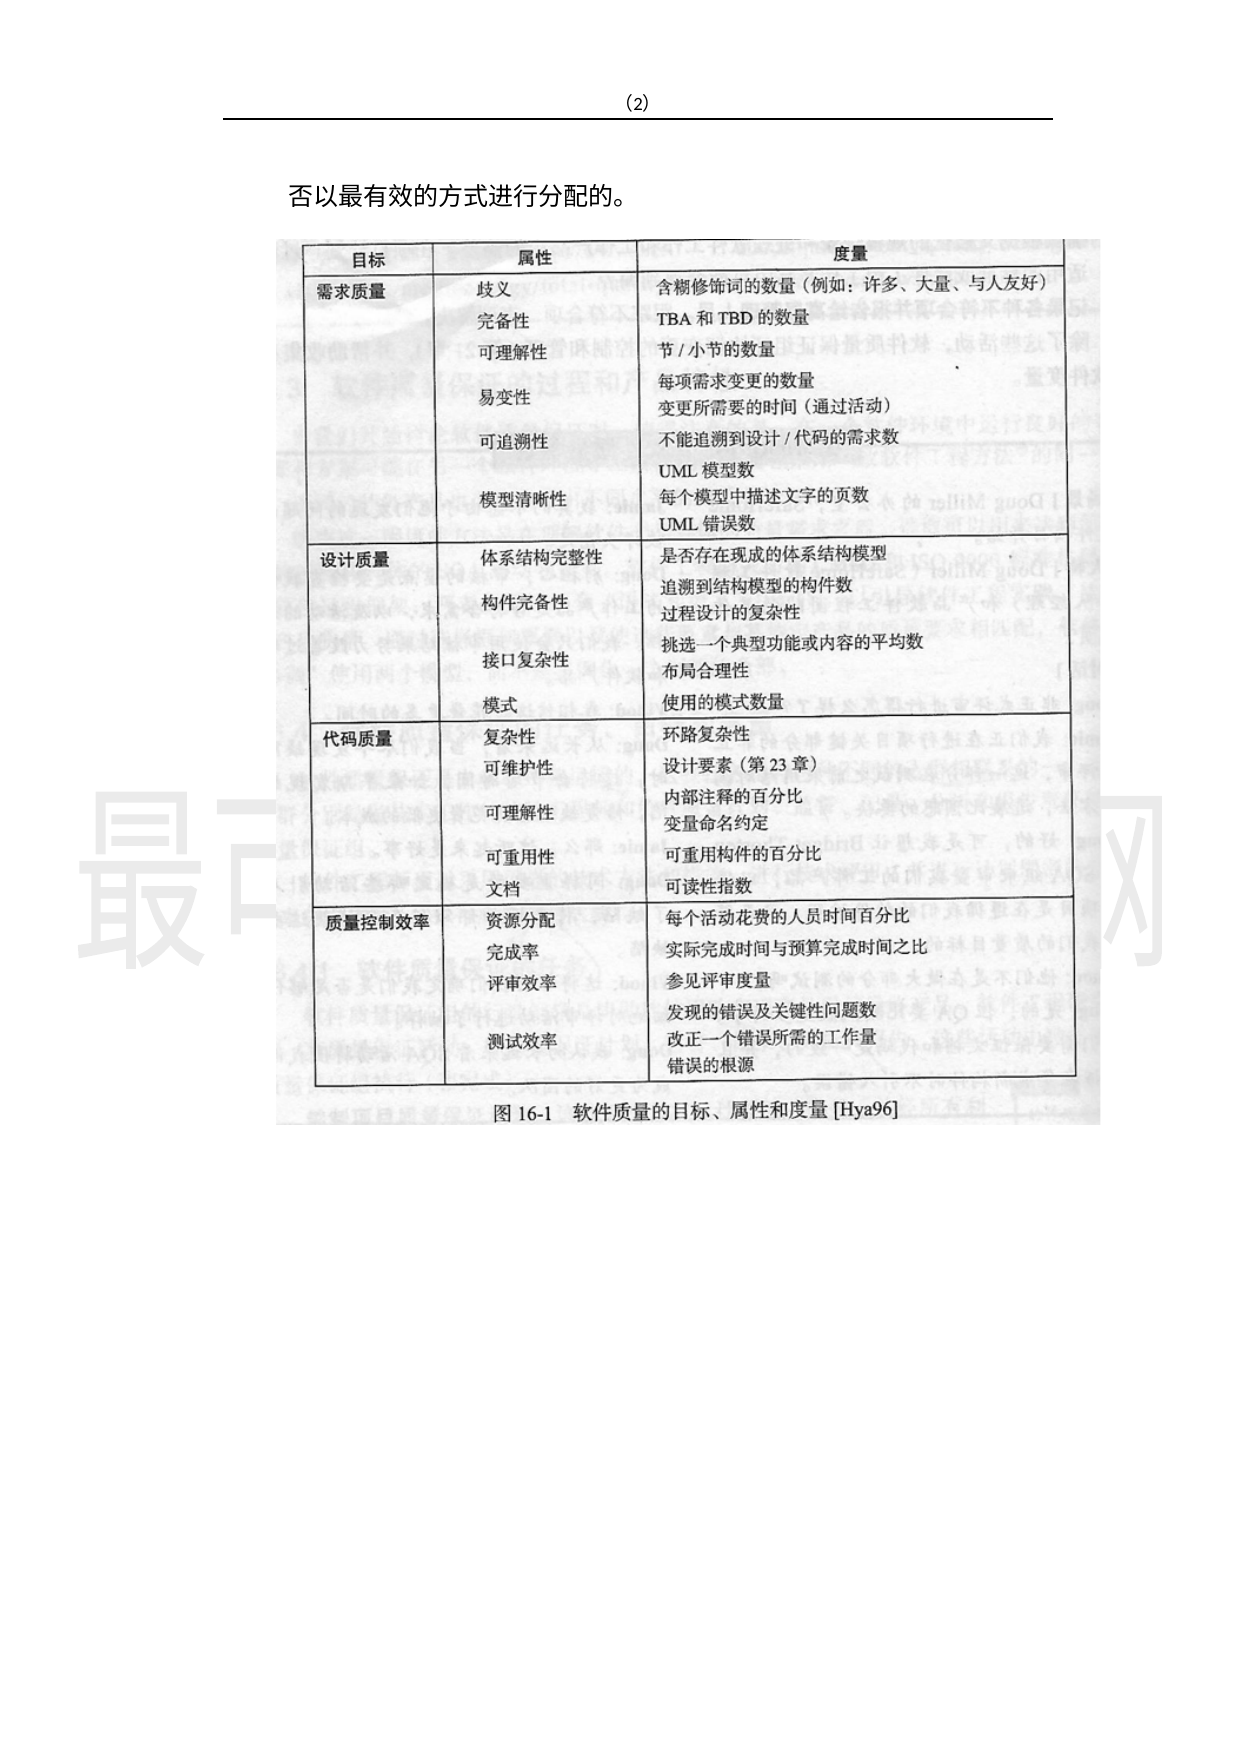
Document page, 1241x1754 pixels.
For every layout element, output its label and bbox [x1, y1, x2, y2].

picture [276, 239, 1101, 1125]
text [223, 162, 1053, 227]
